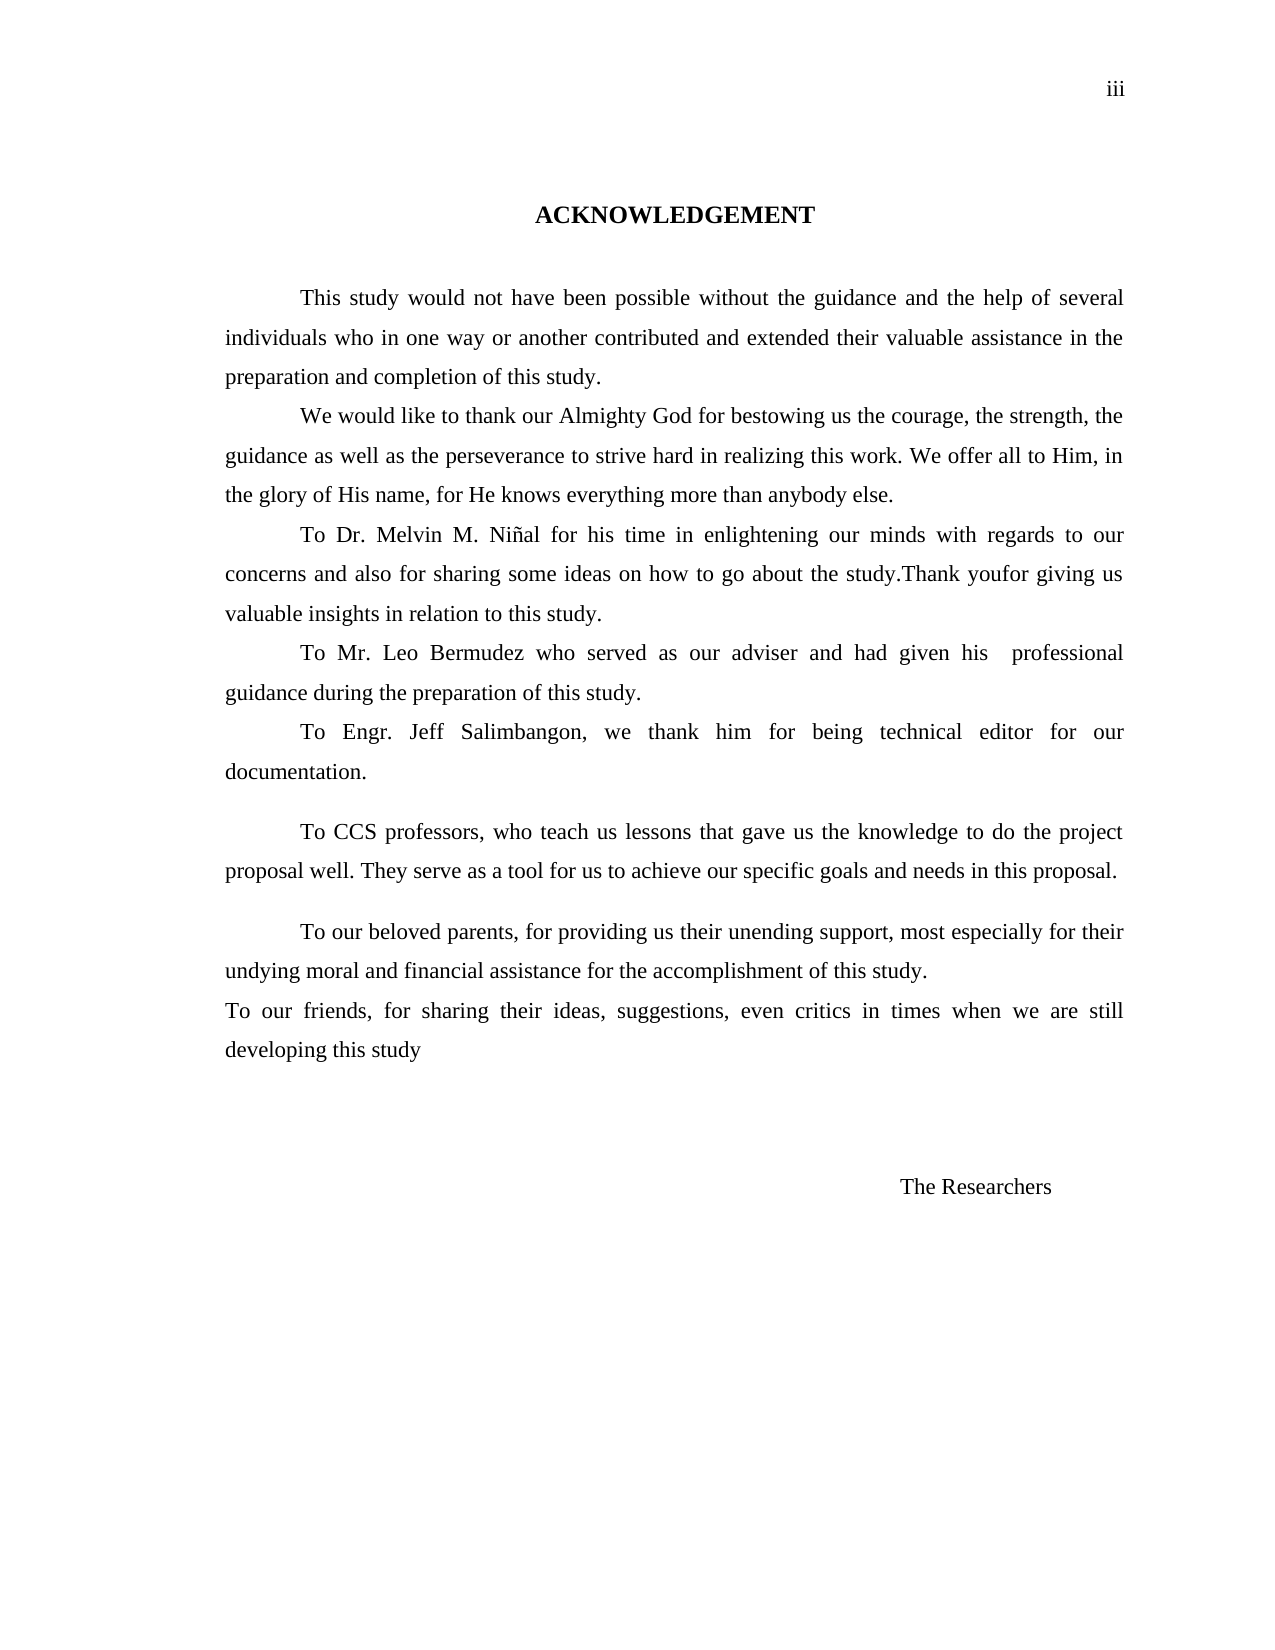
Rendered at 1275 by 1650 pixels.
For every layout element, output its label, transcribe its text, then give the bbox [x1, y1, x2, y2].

text To Engr. Jeff Salimbangon, we thank him for being technical editor for our documentation. [225, 718, 1125, 784]
text To CCS professors, who teach us lessons that gave us the knowledge to do the project proposal well. They serve as a tool for us to achieve our specific goals and needs in this proposal. [225, 818, 1125, 884]
text We would like to thank our Almighty God for bestowing us the courage, the strength, the guidance as well as the perseverance to strive hard in realizing this work. We offer all to Him, in the glory of His name, for He knows everything more than anybody else. [225, 402, 1125, 508]
text This study would not have been possible without the guidance and the help of several individuals who in one way or another contributed and extended their valuable assistance in the preparation and completion of this study. [225, 284, 1125, 389]
text To our friends, for sharing their ideas, suggestions, even critics in times when we are still developing this study [225, 997, 1125, 1063]
text The Researchers [825, 1173, 1125, 1200]
text To Mr. Leo Bermudez who served as our adviser and had given his professional guidance during the preparation of this study. [225, 639, 1125, 705]
text To our beloved parents, for providing us their unending support, most especially for their undying moral and financial assistance for the accomplishment of this study. [225, 918, 1125, 984]
text To Dr. Melvin M. Niñal for his time in enlightening our minds with regards to our concerns and also for sharing some ideas on how to go about the study.Thank youfor giving us valuable insights in relation to this study. [225, 521, 1125, 626]
subtitle ACKNOWLEDGEMENT [225, 200, 1125, 229]
